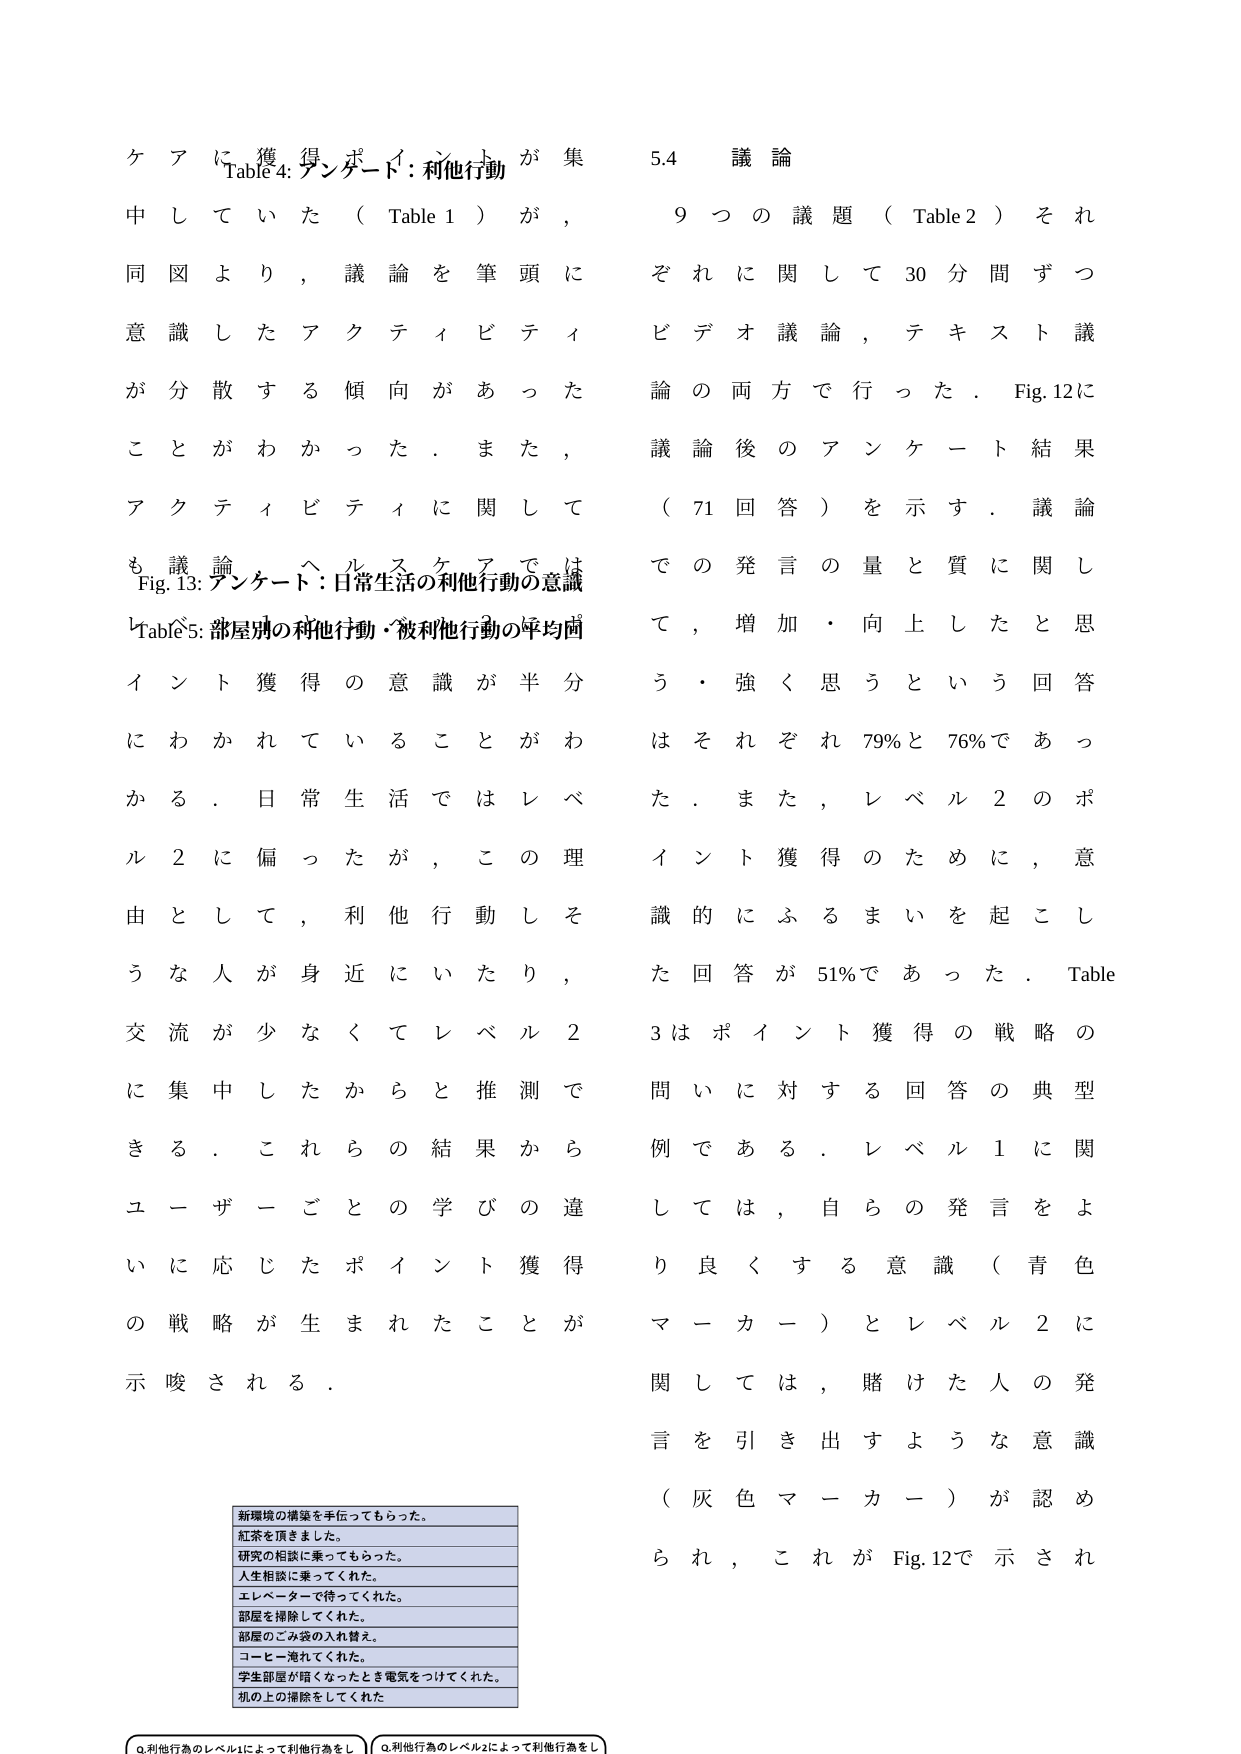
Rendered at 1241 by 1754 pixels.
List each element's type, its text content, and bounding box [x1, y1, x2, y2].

picture [229, 1503, 522, 1710]
picture [120, 1732, 612, 1754]
list 議論 [636, 127, 1115, 185]
